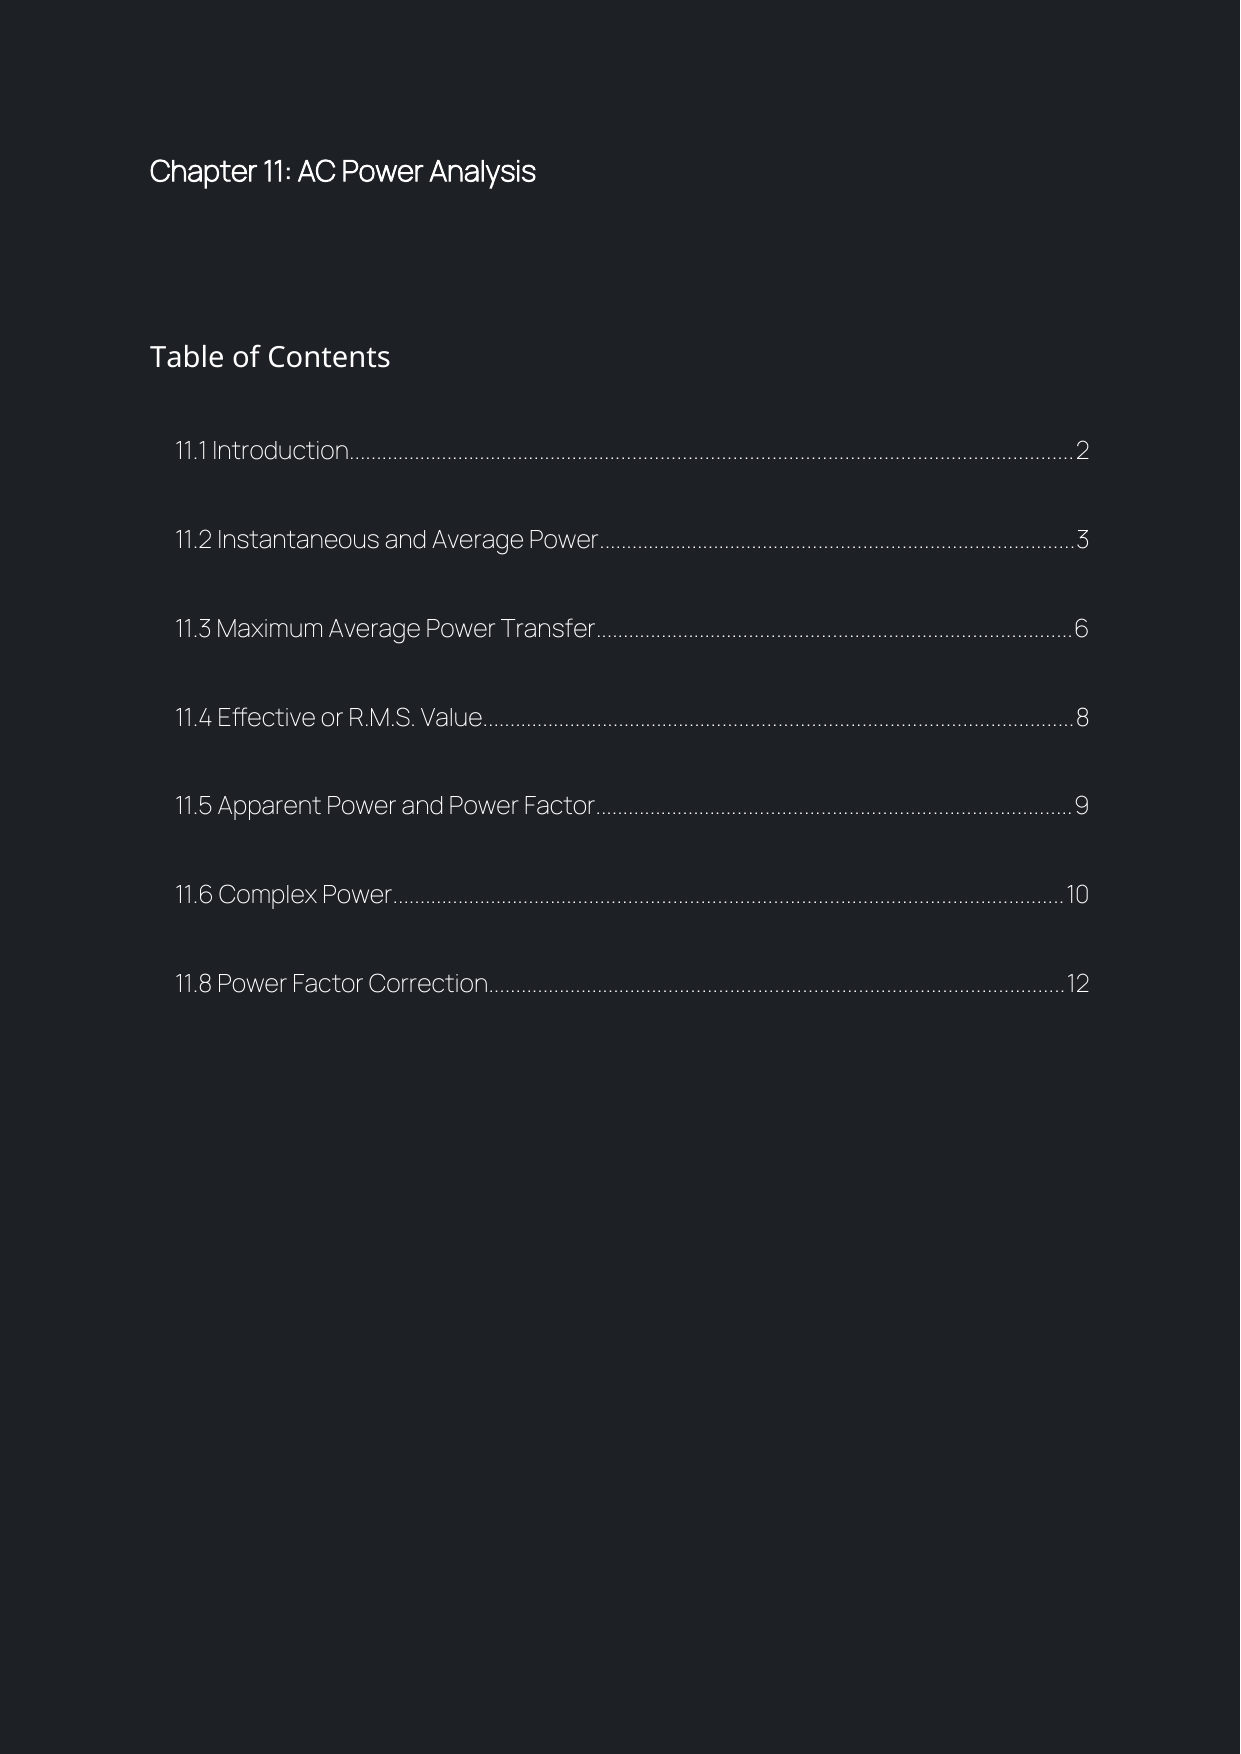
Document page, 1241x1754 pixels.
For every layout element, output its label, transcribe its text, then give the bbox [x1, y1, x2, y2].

text Chapter 11: AC Power Analysis [150, 150, 1090, 190]
